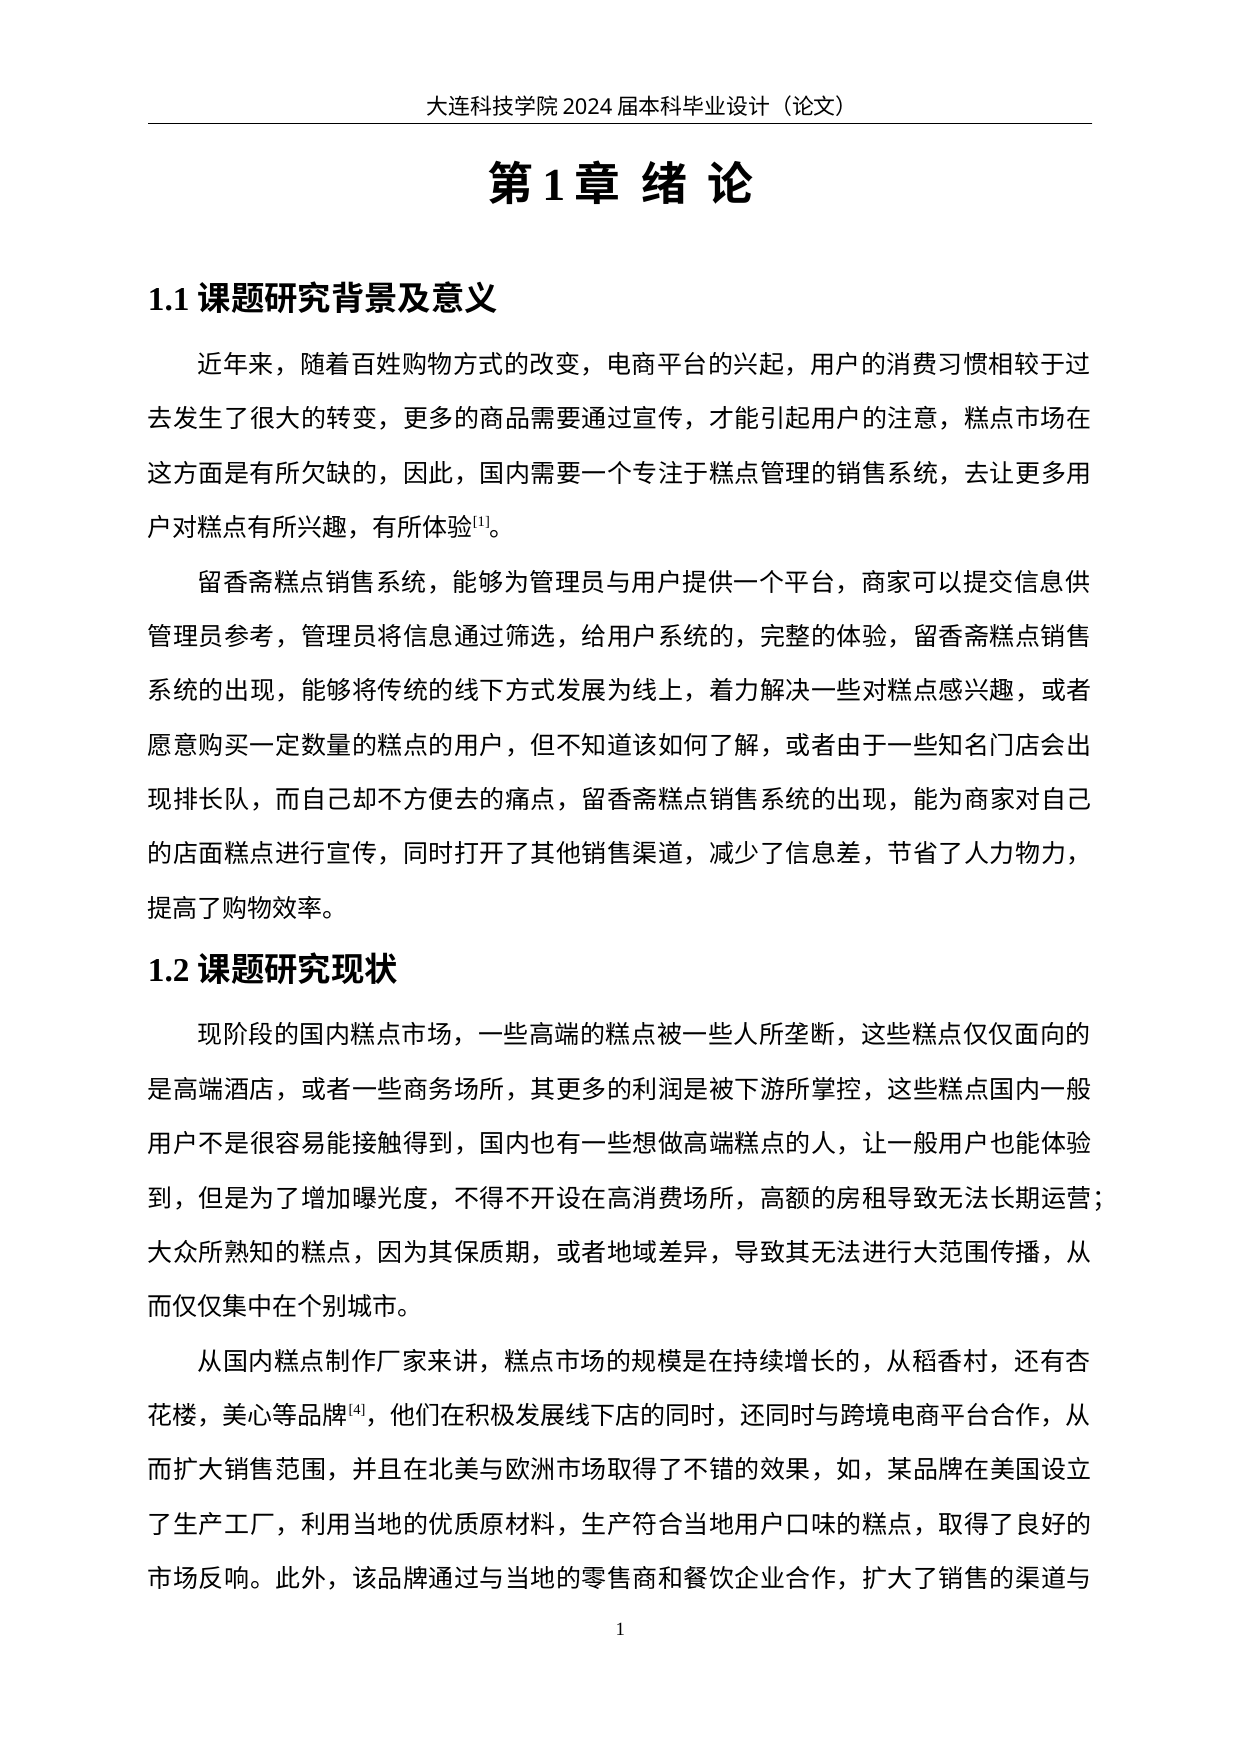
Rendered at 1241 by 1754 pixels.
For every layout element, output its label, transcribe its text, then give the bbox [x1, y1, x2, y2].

subtitle 第1章 绪 论 [148, 148, 1092, 214]
subtitle 1.1 课题研究背景及意义 [148, 272, 1092, 320]
text 现阶段的国内糕点市场，一些高端的糕点被一些人所垄断，这些糕点仅仅面向的是高端酒店，或者一些商务场所，其更多的利润是被下游所掌控，这些糕点国内一般用户不是很容易能接触得到，国内也有一些想做高端糕点的人，让一般用户也能体验到，但是为了增加曝光度，不得不开设在高消费场所，高额的房租导致无法长期运营；大众所熟知的糕点，因为其保质期，或者地域差异，导致其无法进行大范围传播，从而仅仅集中在个别城市。 [148, 1015, 1092, 1323]
text 近年来，随着百姓购物方式的改变，电商平台的兴起，用户的消费习惯相较于过去发生了很大的转变，更多的商品需要通过宣传，才能引起用户的注意，糕点市场在这方面是有所欠缺的，因此，国内需要一个专注于糕点管理的销售系统，去让更多用户对糕点有所兴趣，有所体验[1]。 [148, 344, 1092, 544]
text 留香斋糕点销售系统，能够为管理员与用户提供一个平台，商家可以提交信息供管理员参考，管理员将信息通过筛选，给用户系统的，完整的体验，留香斋糕点销售系统的出现，能够将传统的线下方式发展为线上，着力解决一些对糕点感兴趣，或者愿意购买一定数量的糕点的用户，但不知道该如何了解，或者由于一些知名门店会出现排长队，而自己却不方便去的痛点，留香斋糕点销售系统的出现，能为商家对自己的店面糕点进行宣传，同时打开了其他销售渠道，减少了信息差，节省了人力物力，提高了购物效率。 [148, 562, 1092, 924]
subtitle 1.2 课题研究现状 [148, 943, 1092, 991]
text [148, 1341, 1092, 1595]
